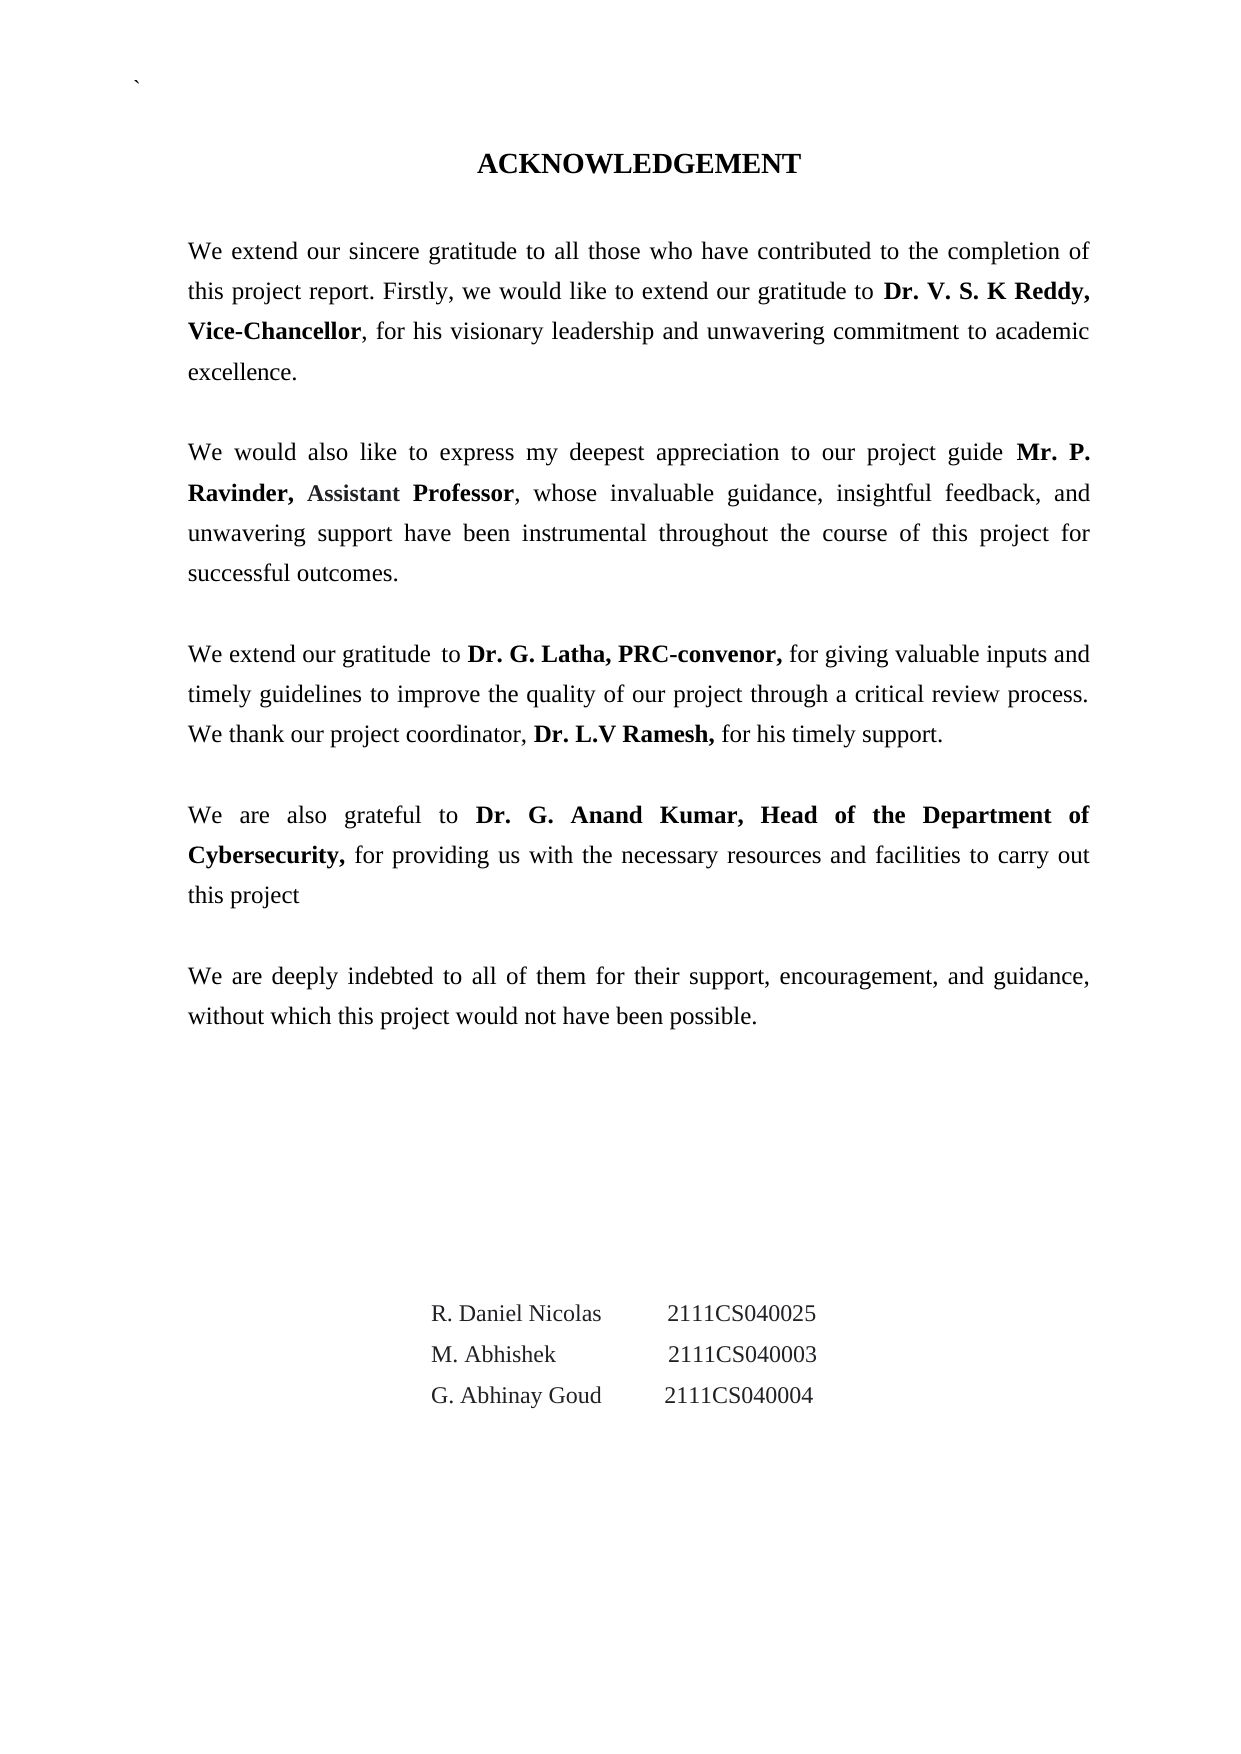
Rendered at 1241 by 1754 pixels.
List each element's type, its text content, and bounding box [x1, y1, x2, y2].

text We are deeply indebted to all of them for their support, encouragement, and guidance, without which this project would not have been possible. [188, 961, 1091, 1030]
text We are also grateful to Dr. G. Anand Kumar, Head of the Department of Cybersecurity, for providing us with the necessary resources and facilities to carry out this project [188, 800, 1091, 909]
subtitle G. Abhinay Goud 2111CS040004 [428, 1381, 850, 1409]
subtitle M. Abhishek 2111CS040003 [428, 1340, 850, 1368]
text We extend our gratitude to Dr. G. Latha, PRC-convenor, for giving valuable inputs and timely guidelines to improve the quality of our project through a critical review process. We thank our project coordinator, Dr. L.V Ramesh, for his timely support. [188, 639, 1091, 748]
text We extend our sincere gratitude to all those who have contributed to the completion of this project report. Firstly, we would like to extend our gratitude to Dr. V. S. K Reddy, Vice-Chancellor, for his visionary leadership and unwavering commitment to academic excellence. [188, 236, 1091, 385]
text We would also like to express my deepest appreciation to our project guide Mr. P. Ravinder, Assistant Professor, whose invaluable guidance, insightful feedback, and unwavering support have been instrumental throughout the course of this project for successful outcomes. [188, 437, 1091, 587]
subtitle R. Daniel Nicolas 2111CS040025 [428, 1299, 850, 1326]
subtitle ACKNOWLEDGEMENT [246, 147, 1033, 180]
